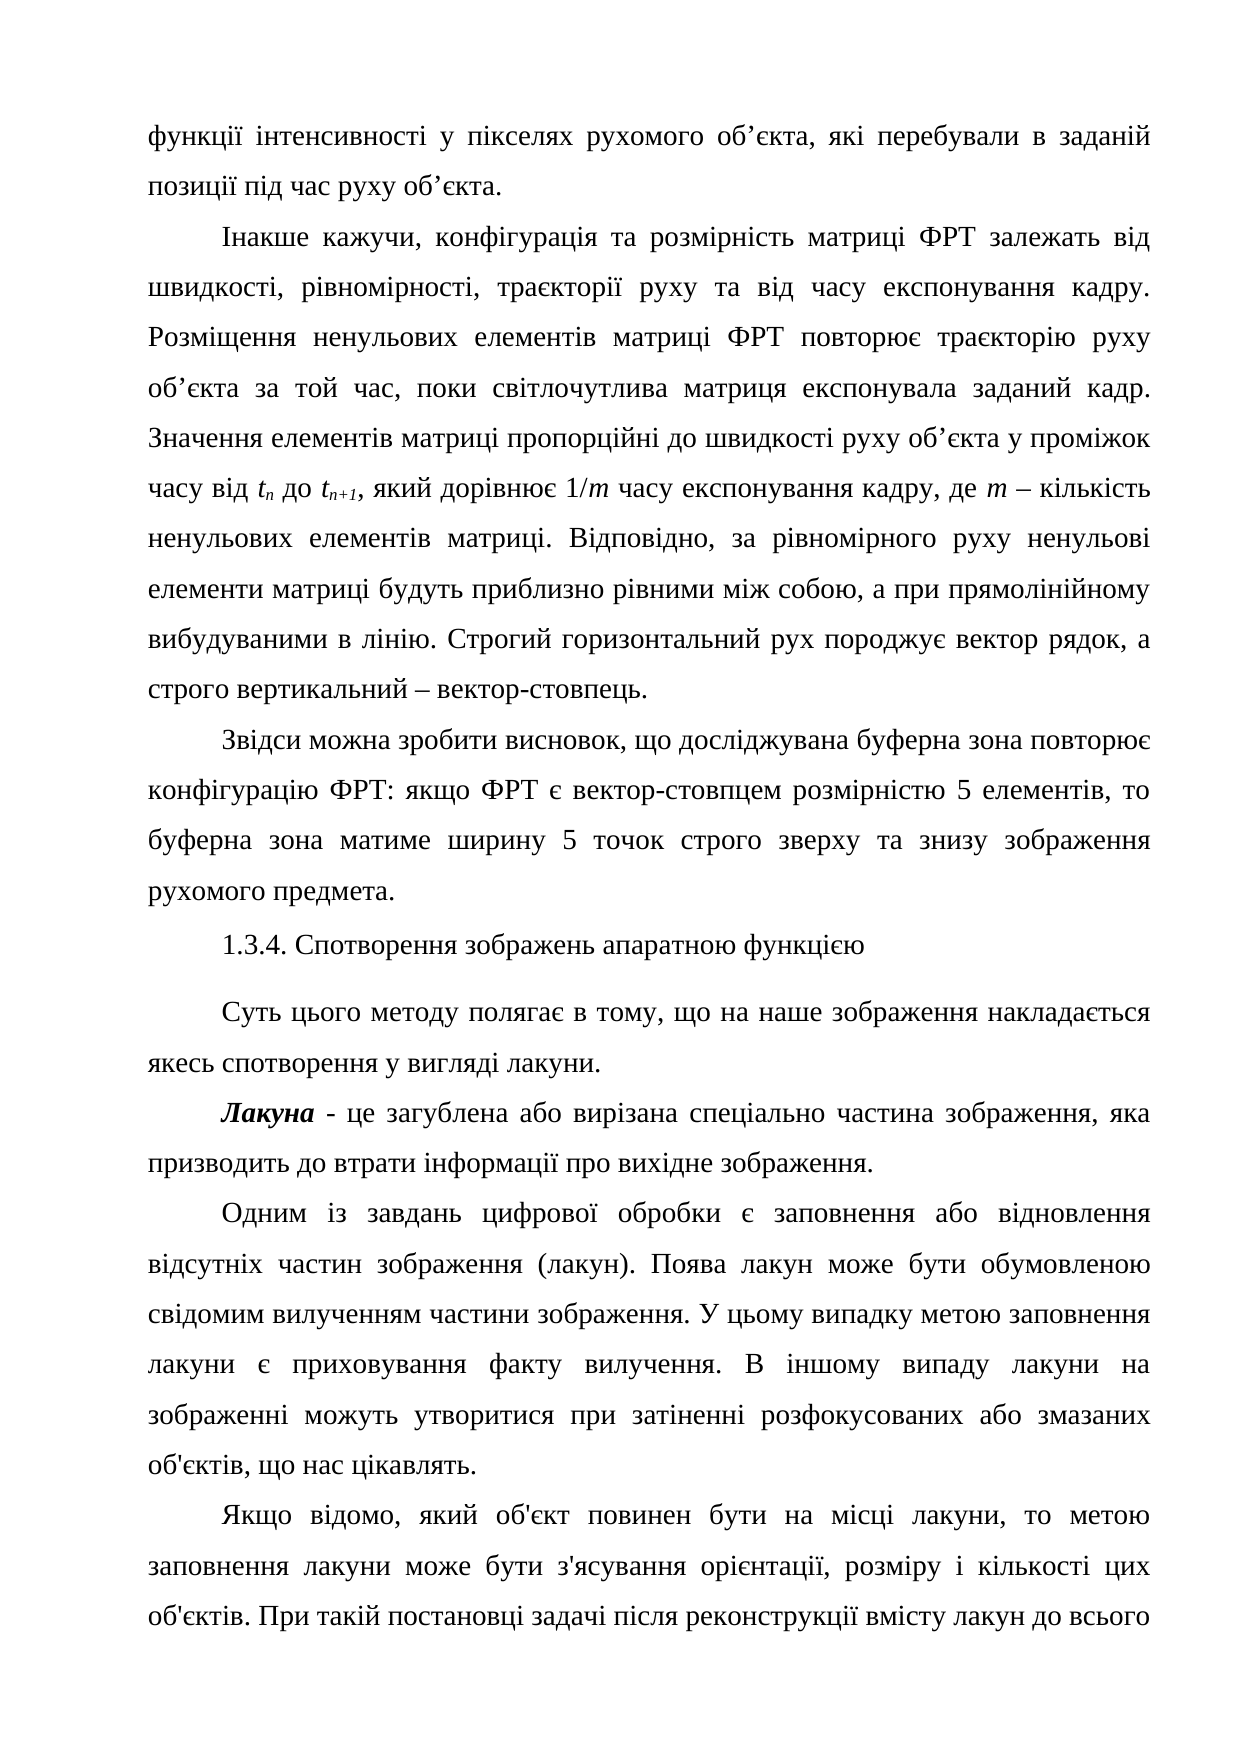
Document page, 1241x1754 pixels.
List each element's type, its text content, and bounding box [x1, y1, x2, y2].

text Звідси можна зробити висновок, що досліджувана буферна зона повторює конфігурацію ФРТ: якщо ФРТ є вектор-стовпцем розмірністю 5 елементів, то буферна зона матиме ширину 5 точок строго зверху та знизу зображення рухомого предмета. [148, 722, 1152, 906]
text Одним із завдань цифрової обробки є заповнення або відновлення відсутніх частин зображення (лакун). Поява лакун може бути обумовленою свідомим вилученням частини зображення. У цьому випадку метою заповнення лакуни є приховування факту вилучення. В іншому випаду лакуни на зображенні можуть утворитися при затіненні розфокусованих або змазаних об'єктів, що нас цікавлять. [148, 1196, 1152, 1481]
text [148, 1497, 1152, 1632]
text Лакуна - це загублена або вирізана спеціально частина зображення, яка призводить до втрати інформації про вихідне зображення. [148, 1095, 1152, 1179]
subtitle 1.3.4. Спотворення зображень апаратною функцією [148, 927, 1152, 961]
text Інакше кажучи, конфігурація та розмірність матриці ФРТ залежать від швидкості, рівномірності, траєкторії руху та від часу експонування кадру. Розміщення ненульових елементів матриці ФРТ повторює траєкторію руху об’єкта за той час, поки світлочутлива матриця експонувала заданий кадр. Значення елементів матриці пропорційні до швидкості руху об’єкта у проміжок часу від tn до tn+1, який дорівнює 1/m часу експонування кадру, де m – кількість ненульових елементів матриці. Відповідно, за рівномірного руху ненульові елементи матриці будуть приблизно рівними між собою, а при прямолінійному вибудуваними в лінію. Строгий горизонтальний рух породжує вектор рядок, а строго вертикальний – вектор-стовпець. [148, 219, 1152, 705]
text Суть цього методу полягає в тому, що на наше зображення накладається якесь спотворення у вигляді лакуни. [148, 994, 1152, 1078]
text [148, 118, 1152, 202]
